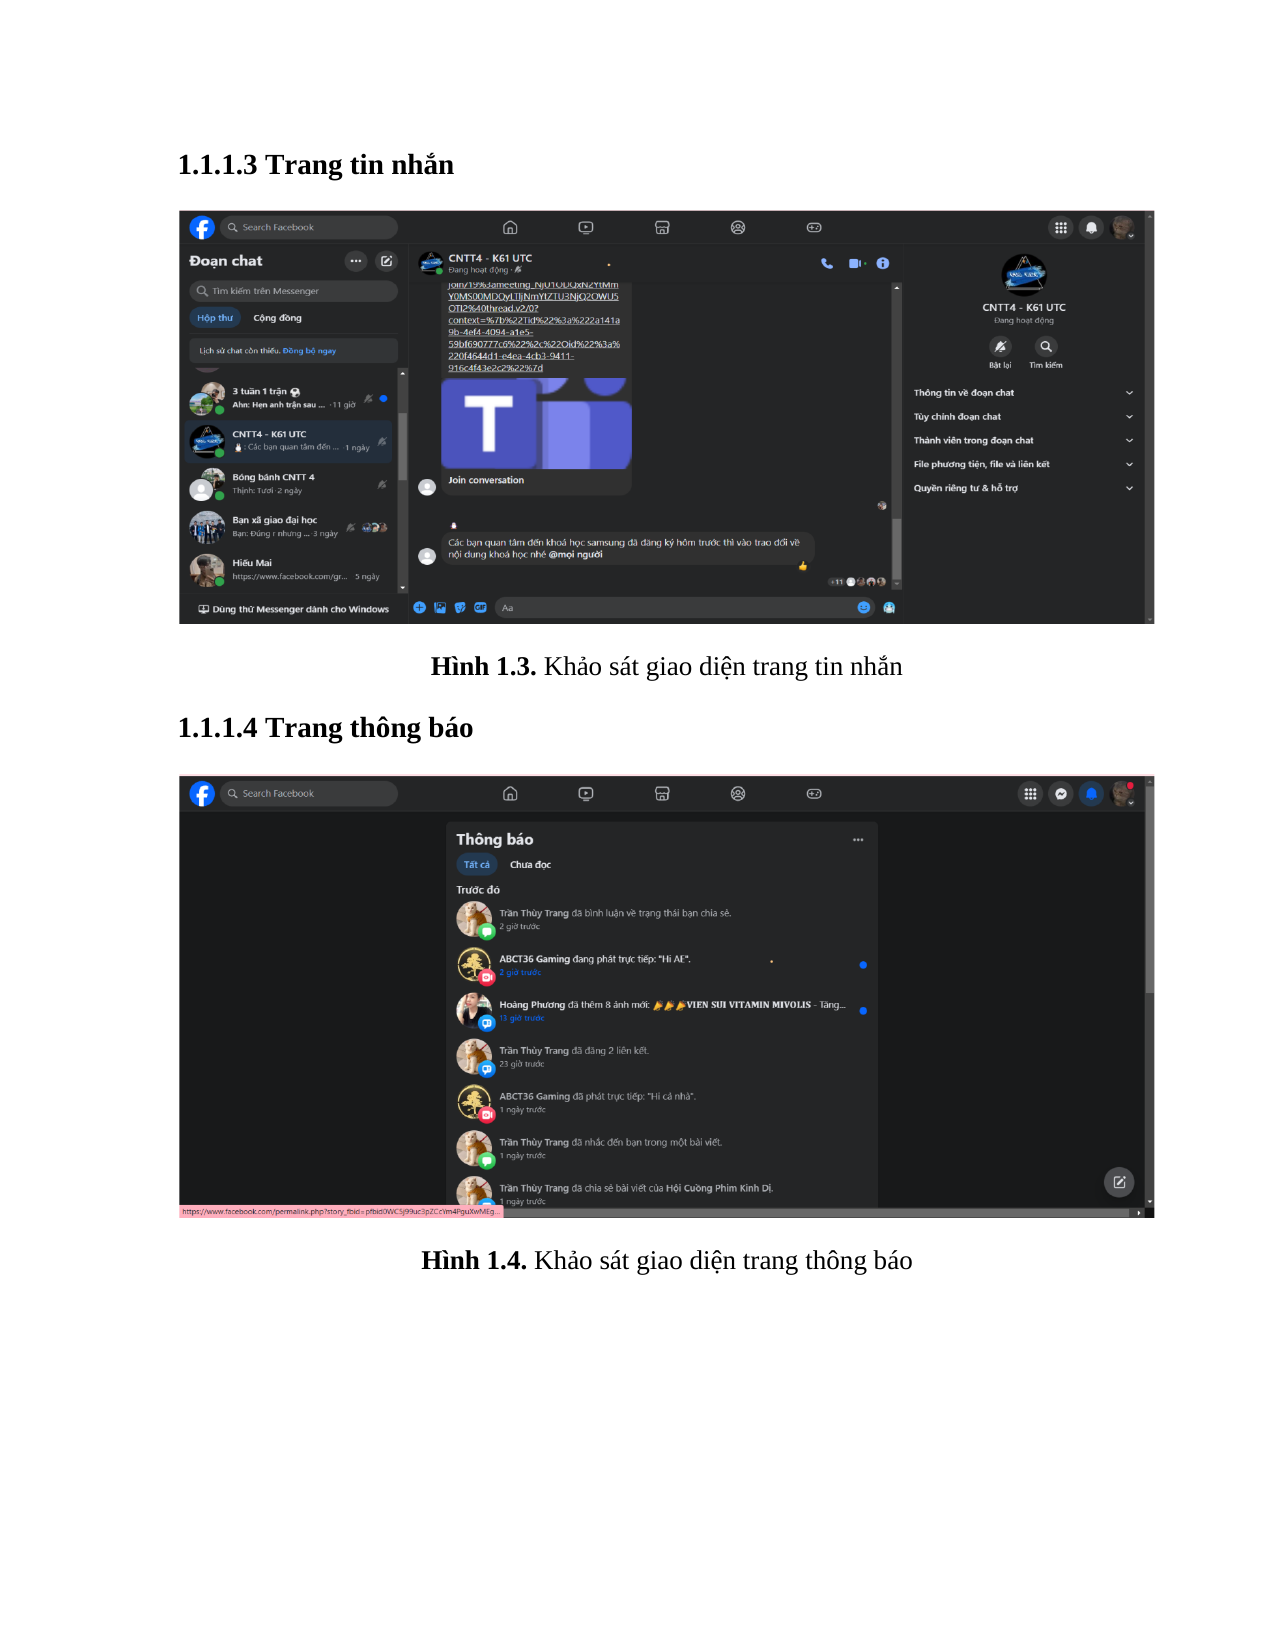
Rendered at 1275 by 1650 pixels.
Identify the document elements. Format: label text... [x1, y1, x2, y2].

picture [179, 210, 1155, 624]
text Hình 1.3. Khảo sát giao diện trang tin nhắn [177, 650, 1156, 681]
text Hình 1.4. Khảo sát giao diện trang thông báo [177, 1244, 1156, 1275]
subtitle 1.1.1.4 Trang thông báo [177, 711, 1156, 744]
picture [179, 774, 1155, 1218]
subtitle 1.1.1.3 Trang tin nhắn [177, 147, 1156, 181]
